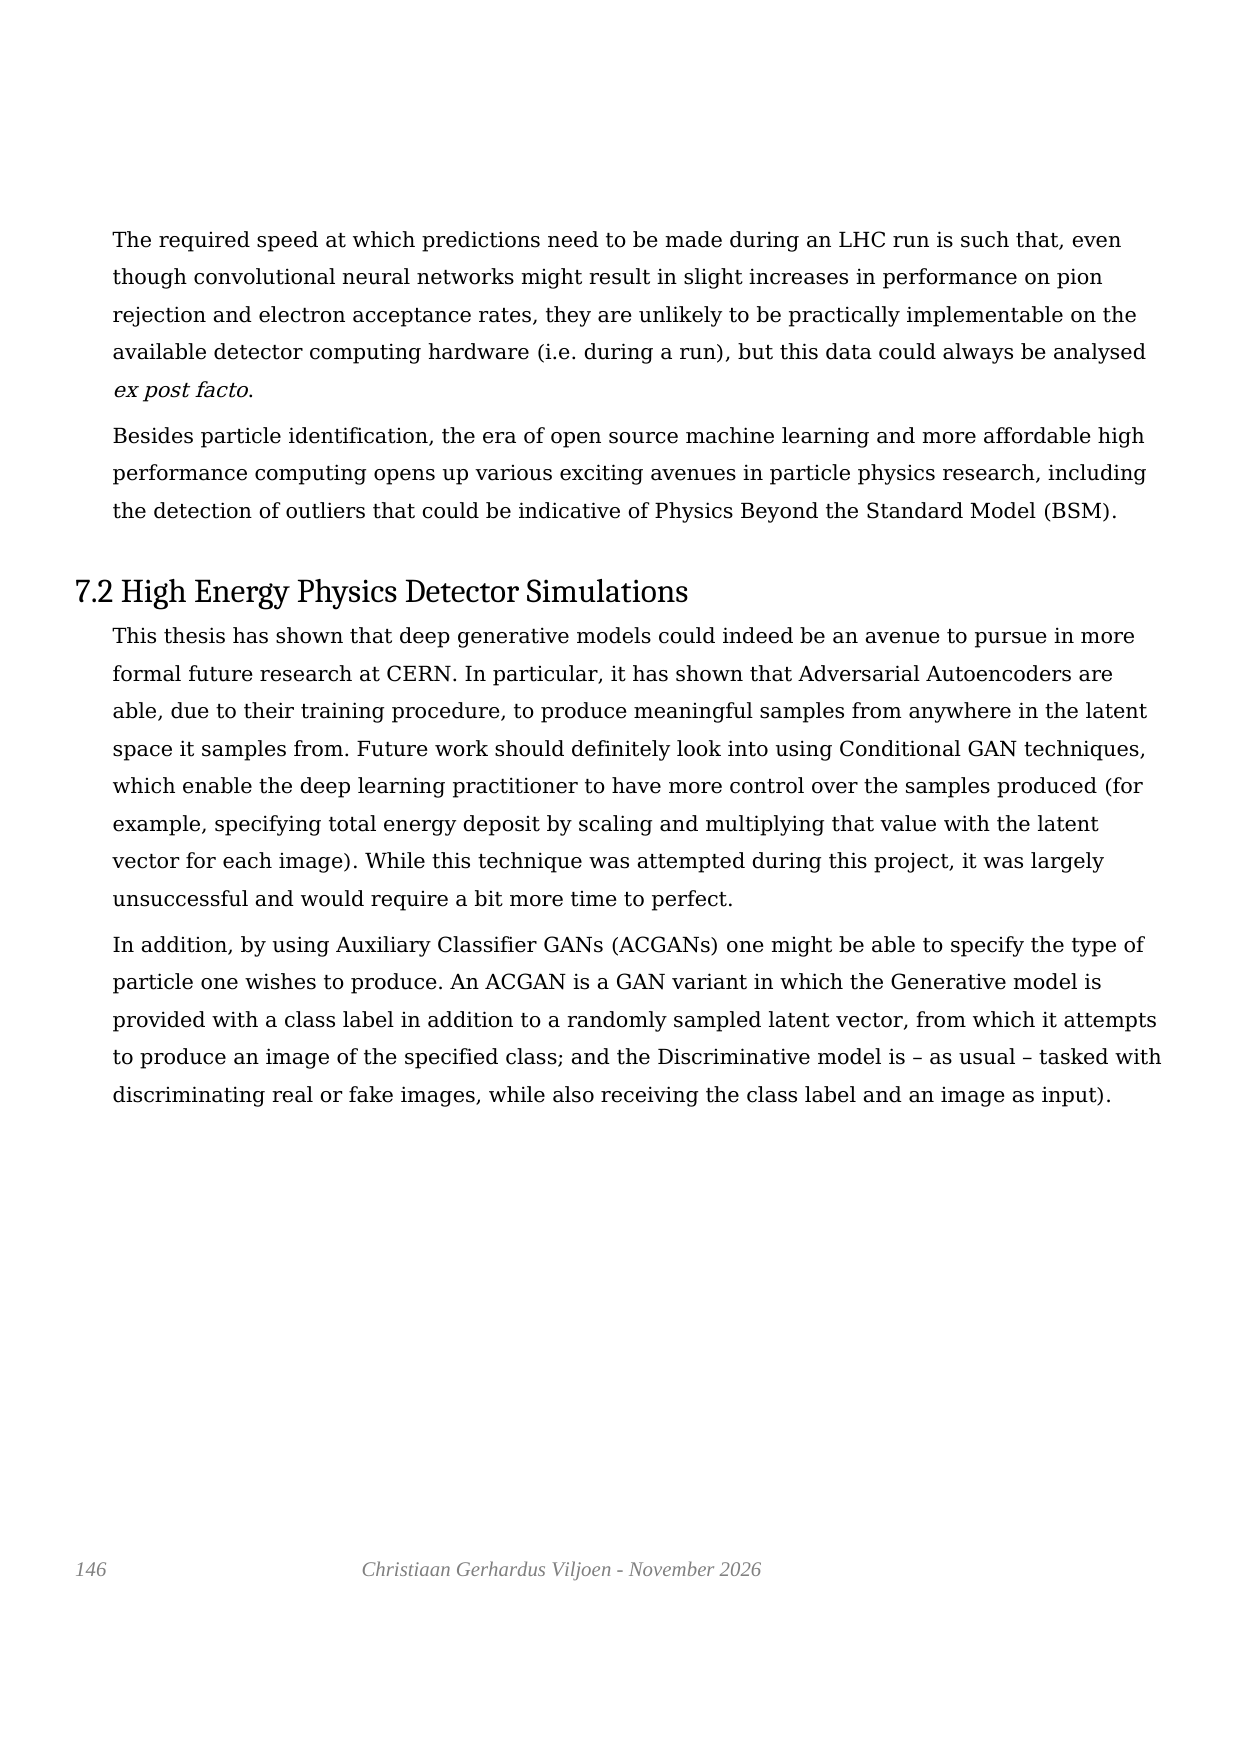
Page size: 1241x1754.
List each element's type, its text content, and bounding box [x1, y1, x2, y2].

subtitle High Energy Physics Detector Simulations [75, 572, 1165, 611]
text The required speed at which predictions need to be made during an LHC run is such that, even though convolutional neural networks might result in slight increases in performance on pion rejection and electron acceptance rates, they are unlikely to be practically implementable on the available detector computing hardware (i.e. during a run), but this data could always be analysed ex post facto. [112, 227, 1165, 402]
text In addition, by using Auxiliary Classifier GANs (ACGANs) one might be able to specify the type of particle one wishes to produce. An ACGAN is a GAN variant in which the Generative model is provided with a class label in addition to a randomly sampled latent vector, from which it attempts to produce an image of the specified class; and the Discriminative model is – as usual – tasked with discriminating real or fake images, while also receiving the class label and an image as input). [112, 932, 1165, 1107]
text This thesis has shown that deep generative models could indeed be an avenue to pursue in more formal future research at CERN. In particular, it has shown that Adversarial Autoencoders are able, due to their training procedure, to produce meaningful samples from anywhere in the latent space it samples from. Future work should definitely look into using Conditional GAN techniques, which enable the deep learning practitioner to have more control over the samples produced (for example, specifying total energy deposit by scaling and multiplying that value with the latent vector for each image). While this technique was attempted during this project, it was largely unsuccessful and would require a bit more time to perfect. [112, 623, 1165, 911]
text Besides particle identification, the era of open source machine learning and more affordable high performance computing opens up various exciting avenues in particle physics research, including the detection of outliers that could be indicative of Physics Beyond the Standard Model (BSM). [112, 422, 1165, 522]
